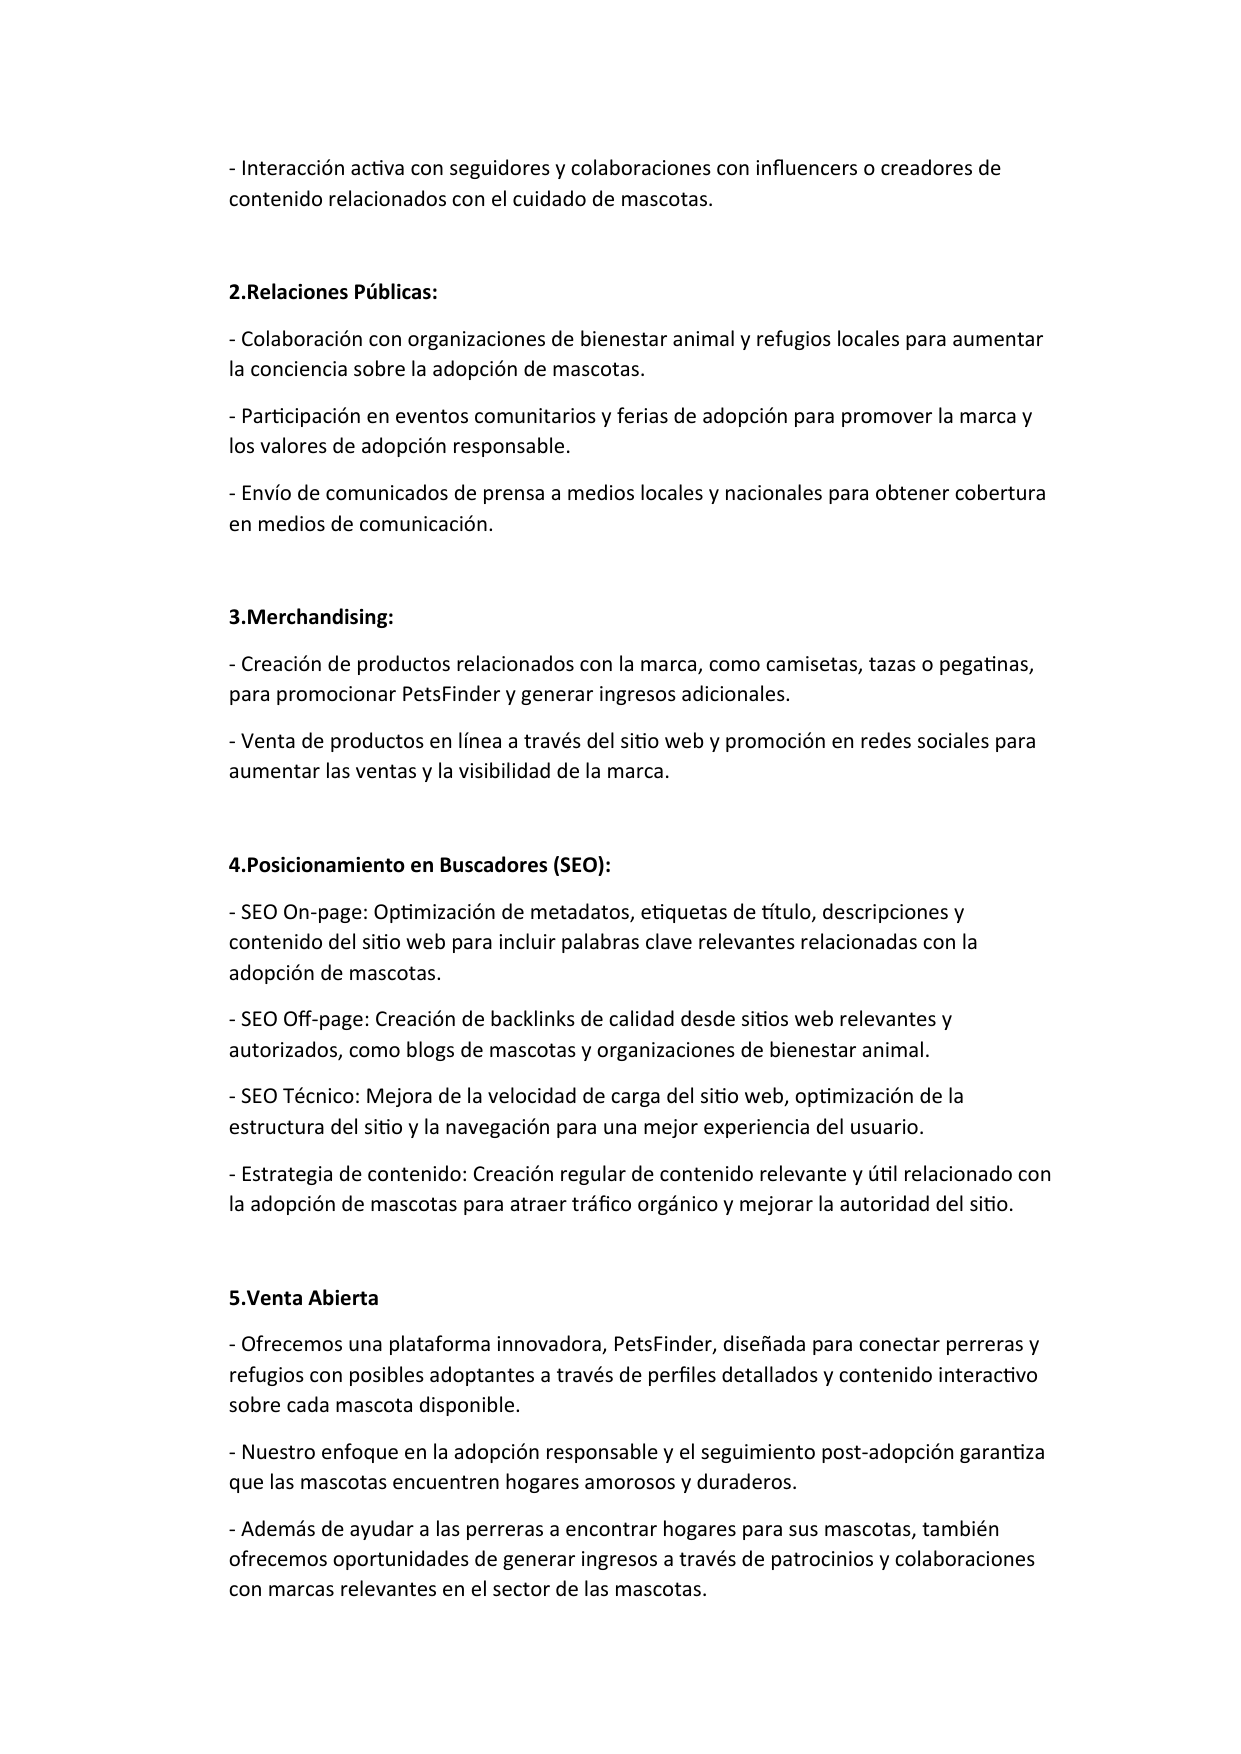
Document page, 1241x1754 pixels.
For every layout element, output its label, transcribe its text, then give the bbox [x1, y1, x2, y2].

text 5.Venta Abierta [229, 1283, 1063, 1311]
text - Ofrecemos una plataforma innovadora, PetsFinder, diseñada para conectar perreras y refugios con posibles adoptantes a través de perfiles detallados y contenido interactivo sobre cada mascota disponible. [229, 1329, 1063, 1418]
text - Envío de comunicados de prensa a medios locales y nacionales para obtener cobertura en medios de comunicación. [229, 478, 1063, 537]
text - Creación de productos relacionados con la marca, como camisetas, tazas o pegatinas, para promocionar PetsFinder y generar ingresos adicionales. [229, 649, 1063, 708]
text 4.Posicionamiento en Buscadores (SEO): [229, 850, 1063, 878]
text - Nuestro enfoque en la adopción responsable y el seguimiento post-adopción garantiza que las mascotas encuentren hogares amorosos y duraderos. [229, 1437, 1063, 1495]
text - SEO Off-page: Creación de backlinks de calidad desde sitios web relevantes y autorizados, como blogs de mascotas y organizaciones de bienestar animal. [229, 1004, 1063, 1063]
text - Interacción activa con seguidores y colaboraciones con influencers o creadores de contenido relacionados con el cuidado de mascotas. [229, 153, 1063, 212]
text - SEO Técnico: Mejora de la velocidad de carga del sitio web, optimización de la estructura del sitio y la navegación para una mejor experiencia del usuario. [229, 1082, 1063, 1140]
text - Además de ayudar a las perreras a encontrar hogares para sus mascotas, también ofrecemos oportunidades de generar ingresos a través de patrocinios y colaboraciones con marcas relevantes en el sector de las mascotas. [229, 1514, 1063, 1602]
text - Colaboración con organizaciones de bienestar animal y refugios locales para aumentar la conciencia sobre la adopción de mascotas. [229, 324, 1063, 383]
text - Venta de productos en línea a través del sitio web y promoción en redes sociales para aumentar las ventas y la visibilidad de la marca. [229, 726, 1063, 785]
text - Participación en eventos comunitarios y ferias de adopción para promover la marca y los valores de adopción responsable. [229, 401, 1063, 460]
text - Estrategia de contenido: Creación regular de contenido relevante y útil relacionado con la adopción de mascotas para atraer tráfico orgánico y mejorar la autoridad del sitio. [229, 1159, 1063, 1217]
text 2.Relaciones Públicas: [229, 277, 1063, 306]
text - SEO On-page: Optimización de metadatos, etiquetas de título, descripciones y contenido del sitio web para incluir palabras clave relevantes relacionadas con la adopción de mascotas. [229, 897, 1063, 986]
text 3.Merchandising: [229, 602, 1063, 631]
